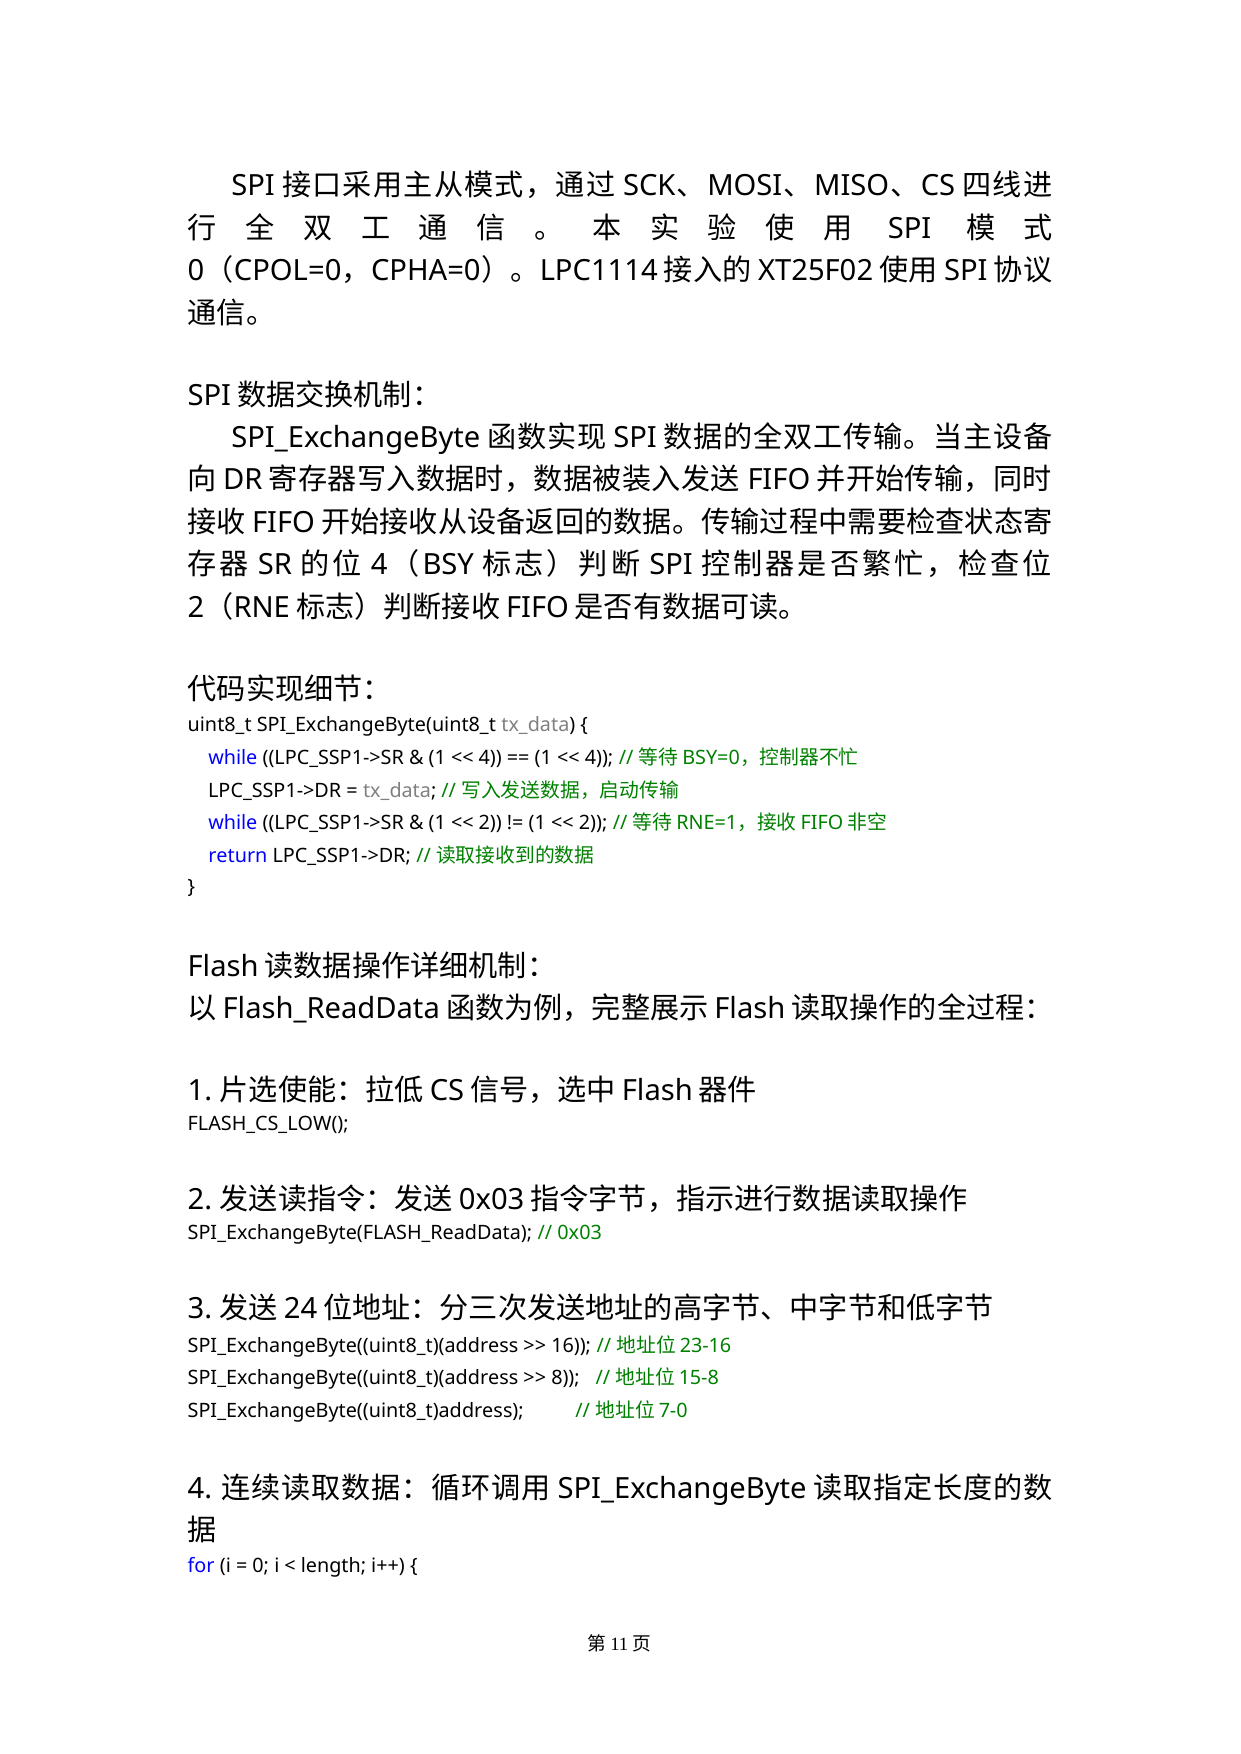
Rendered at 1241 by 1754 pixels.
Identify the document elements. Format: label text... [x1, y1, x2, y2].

text 以Flash_ReadData函数为例，完整展示Flash读取操作的全过程： [187, 984, 1053, 1027]
text while ((LPC_SSP1->SR & (1 << 2)) != (1 << 2)); // 等待RNE=1，接收FIFO非空 [187, 805, 1053, 837]
text 1. 片选使能：拉低CS信号，选中Flash器件 [187, 1067, 1053, 1109]
text return LPC_SSP1->DR; // 读取接收到的数据 [187, 837, 1053, 870]
text while ((LPC_SSP1->SR & (1 << 4)) == (1 << 4)); // 等待BSY=0，控制器不忙 [187, 740, 1053, 772]
text SPI_ExchangeByte(FLASH_ReadData); // 0x03 [187, 1218, 1053, 1245]
text SPI接口采用主从模式，通过SCK、MOSI、MISO、CS四线进行全双工通信。本实验使用SPI模式0（CPOL=0，CPHA=0）。LPC1114接入的XT25F02使用SPI协议通信。 [187, 162, 1053, 331]
text SPI数据交换机制： [187, 371, 1053, 413]
text SPI_ExchangeByte((uint8_t)(address >> 16)); // 地址位23-16 [187, 1327, 1053, 1360]
text SPI_ExchangeByte((uint8_t)(address >> 8)); // 地址位15-8 [187, 1360, 1053, 1392]
text for (i = 0; i < length; i++) { [187, 1549, 1053, 1582]
text 2. 发送读指令：发送0x03指令字节，指示进行数据读取操作 [187, 1176, 1053, 1218]
text LPC_SSP1->DR = tx_data; // 写入发送数据，启动传输 [187, 772, 1053, 805]
text Flash读数据操作详细机制： [187, 942, 1053, 984]
text SPI_ExchangeByte((uint8_t)address); // 地址位7-0 [187, 1392, 1053, 1425]
text FLASH_CS_LOW(); [187, 1109, 1053, 1136]
text 4. 连续读取数据：循环调用SPI_ExchangeByte读取指定长度的数据 [187, 1464, 1053, 1549]
text 3. 发送24位地址：分三次发送地址的高字节、中字节和低字节 [187, 1285, 1053, 1327]
text } [187, 870, 1053, 902]
text uint8_t SPI_ExchangeByte(uint8_t tx_data) { [187, 707, 1053, 740]
text 代码实现细节： [187, 665, 1053, 707]
text SPI_ExchangeByte函数实现SPI数据的全双工传输。当主设备向DR寄存器写入数据时，数据被装入发送FIFO并开始传输，同时接收FIFO开始接收从设备返回的数据。传输过程中需要检查状态寄存器SR的位4（BSY标志）判断SPI控制器是否繁忙，检查位2（RNE标志）判断接收FIFO是否有数据可读。 [187, 413, 1053, 626]
